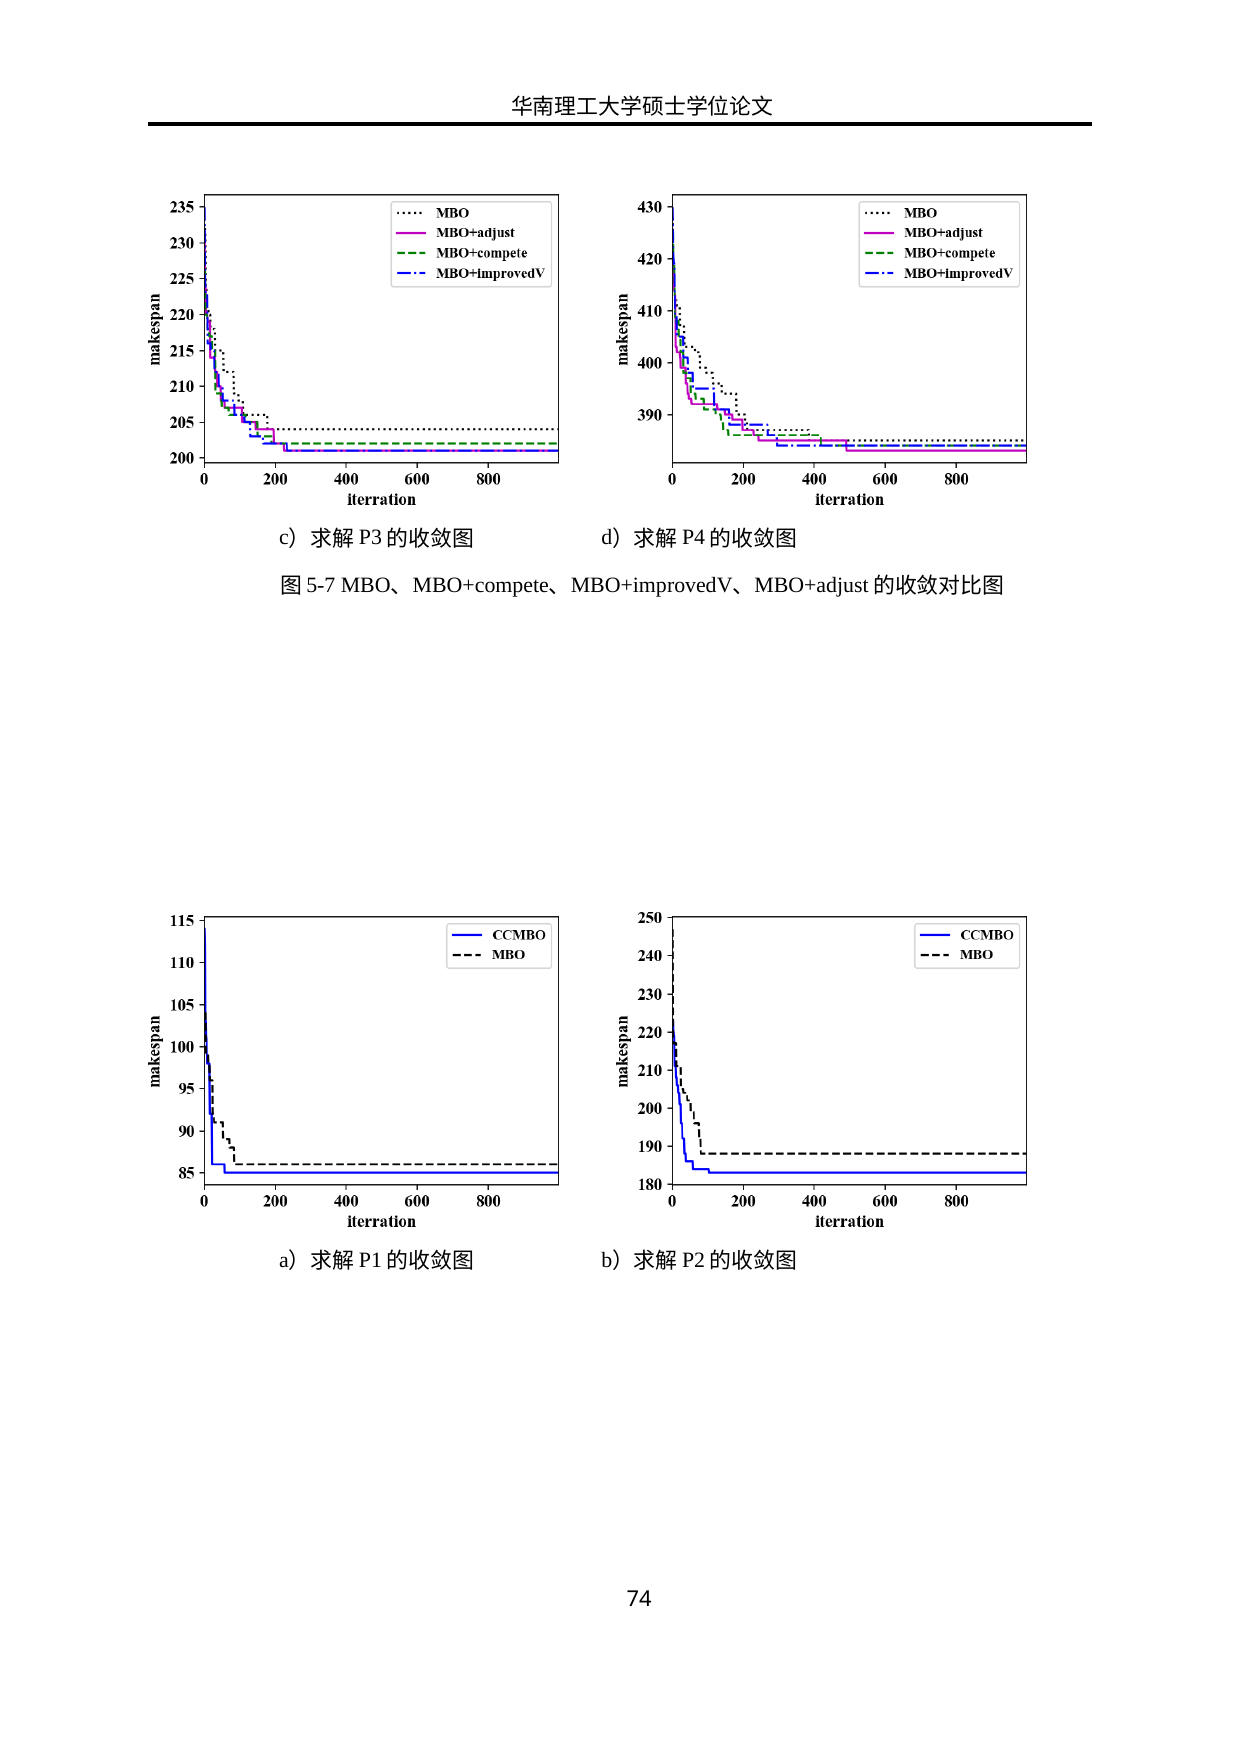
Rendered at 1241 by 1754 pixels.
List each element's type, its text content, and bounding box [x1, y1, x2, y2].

text a）求解P1的收敛图 b）求解P2的收敛图 [148, 1243, 1092, 1275]
picture [615, 874, 1072, 1229]
text 图5-7 MBO、MBO+compete、MBO+improvedV、MBO+adjust的收敛对比图 [148, 568, 1092, 600]
picture [147, 152, 604, 507]
picture [616, 152, 1072, 507]
picture [147, 874, 604, 1229]
text c）求解P3的收敛图 d）求解P4的收敛图 [148, 521, 1092, 553]
